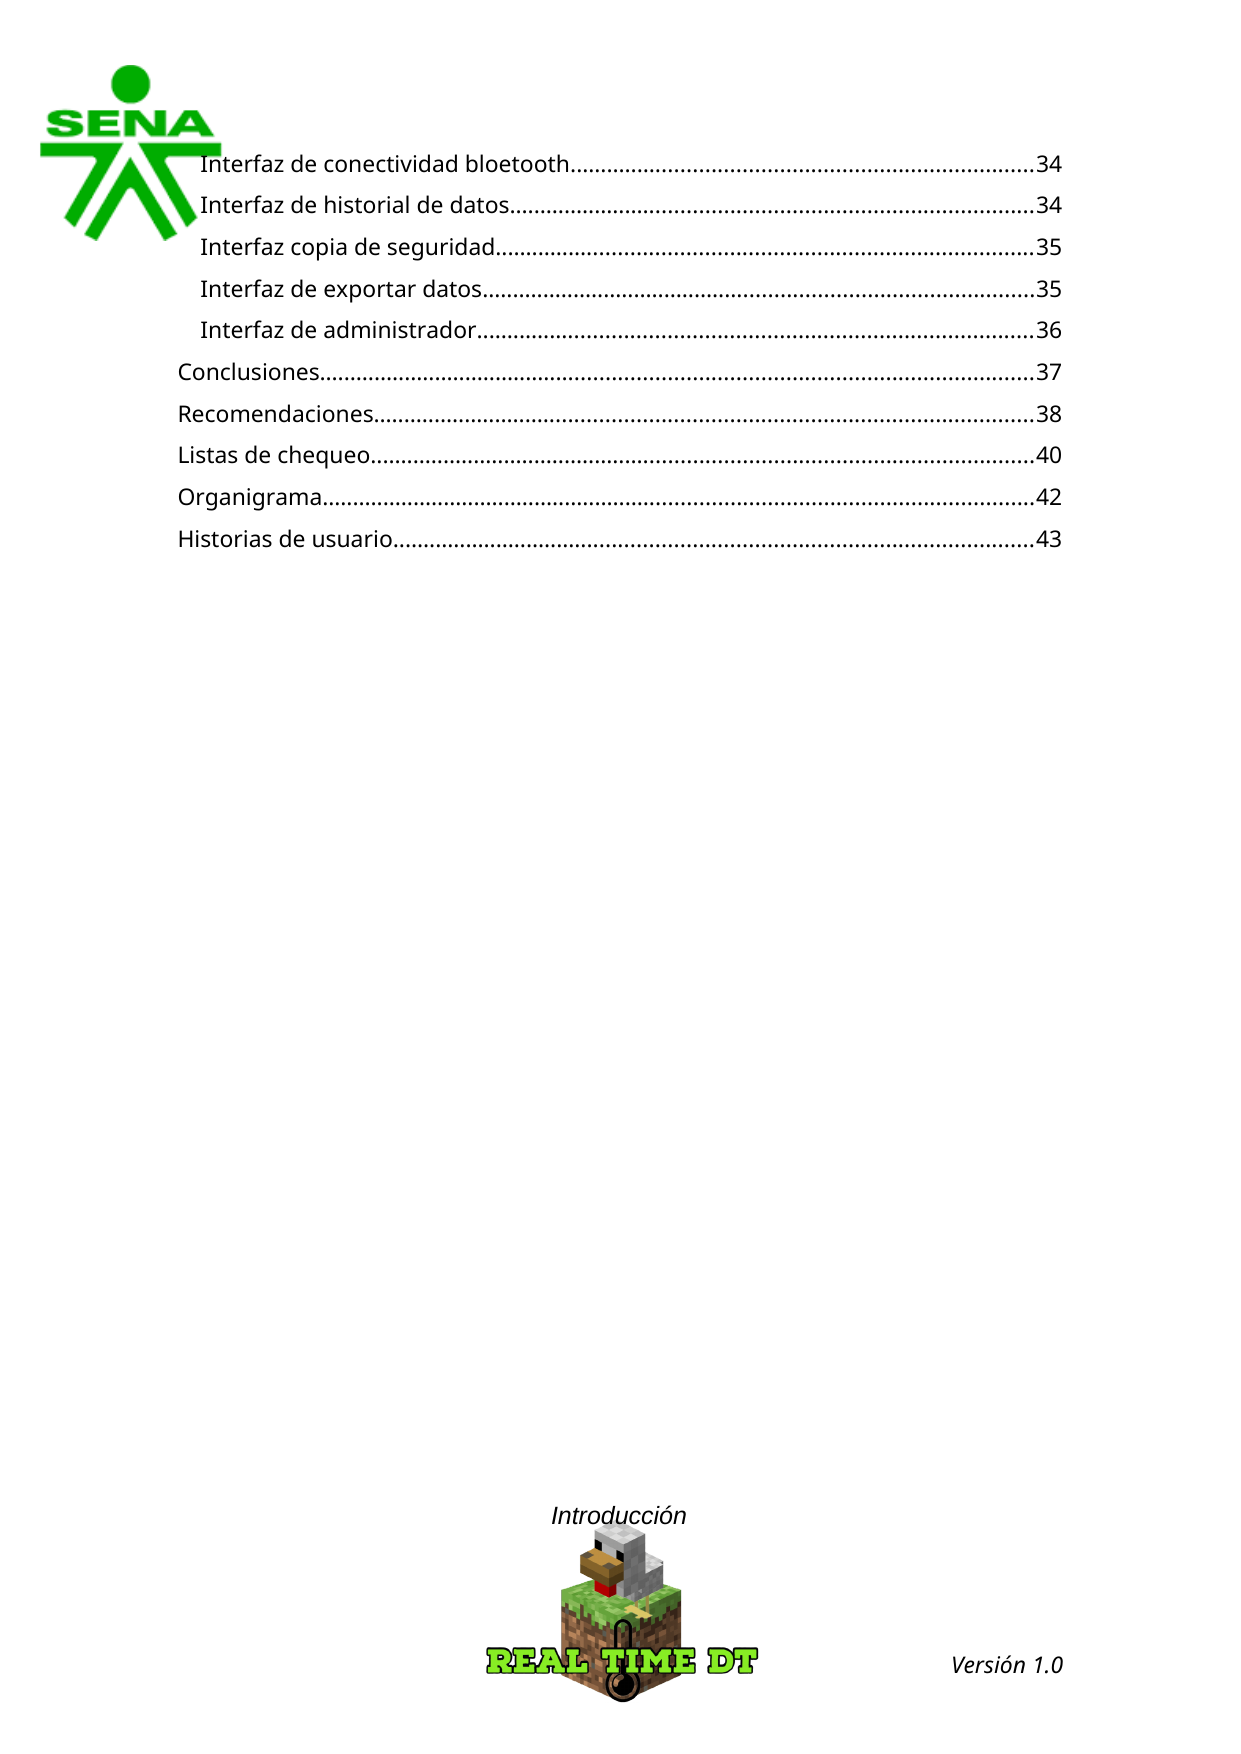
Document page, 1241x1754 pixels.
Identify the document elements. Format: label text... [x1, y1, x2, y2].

picture [39, 65, 223, 241]
text Introducción [177, 1501, 1063, 1530]
picture [472, 1530, 768, 1717]
